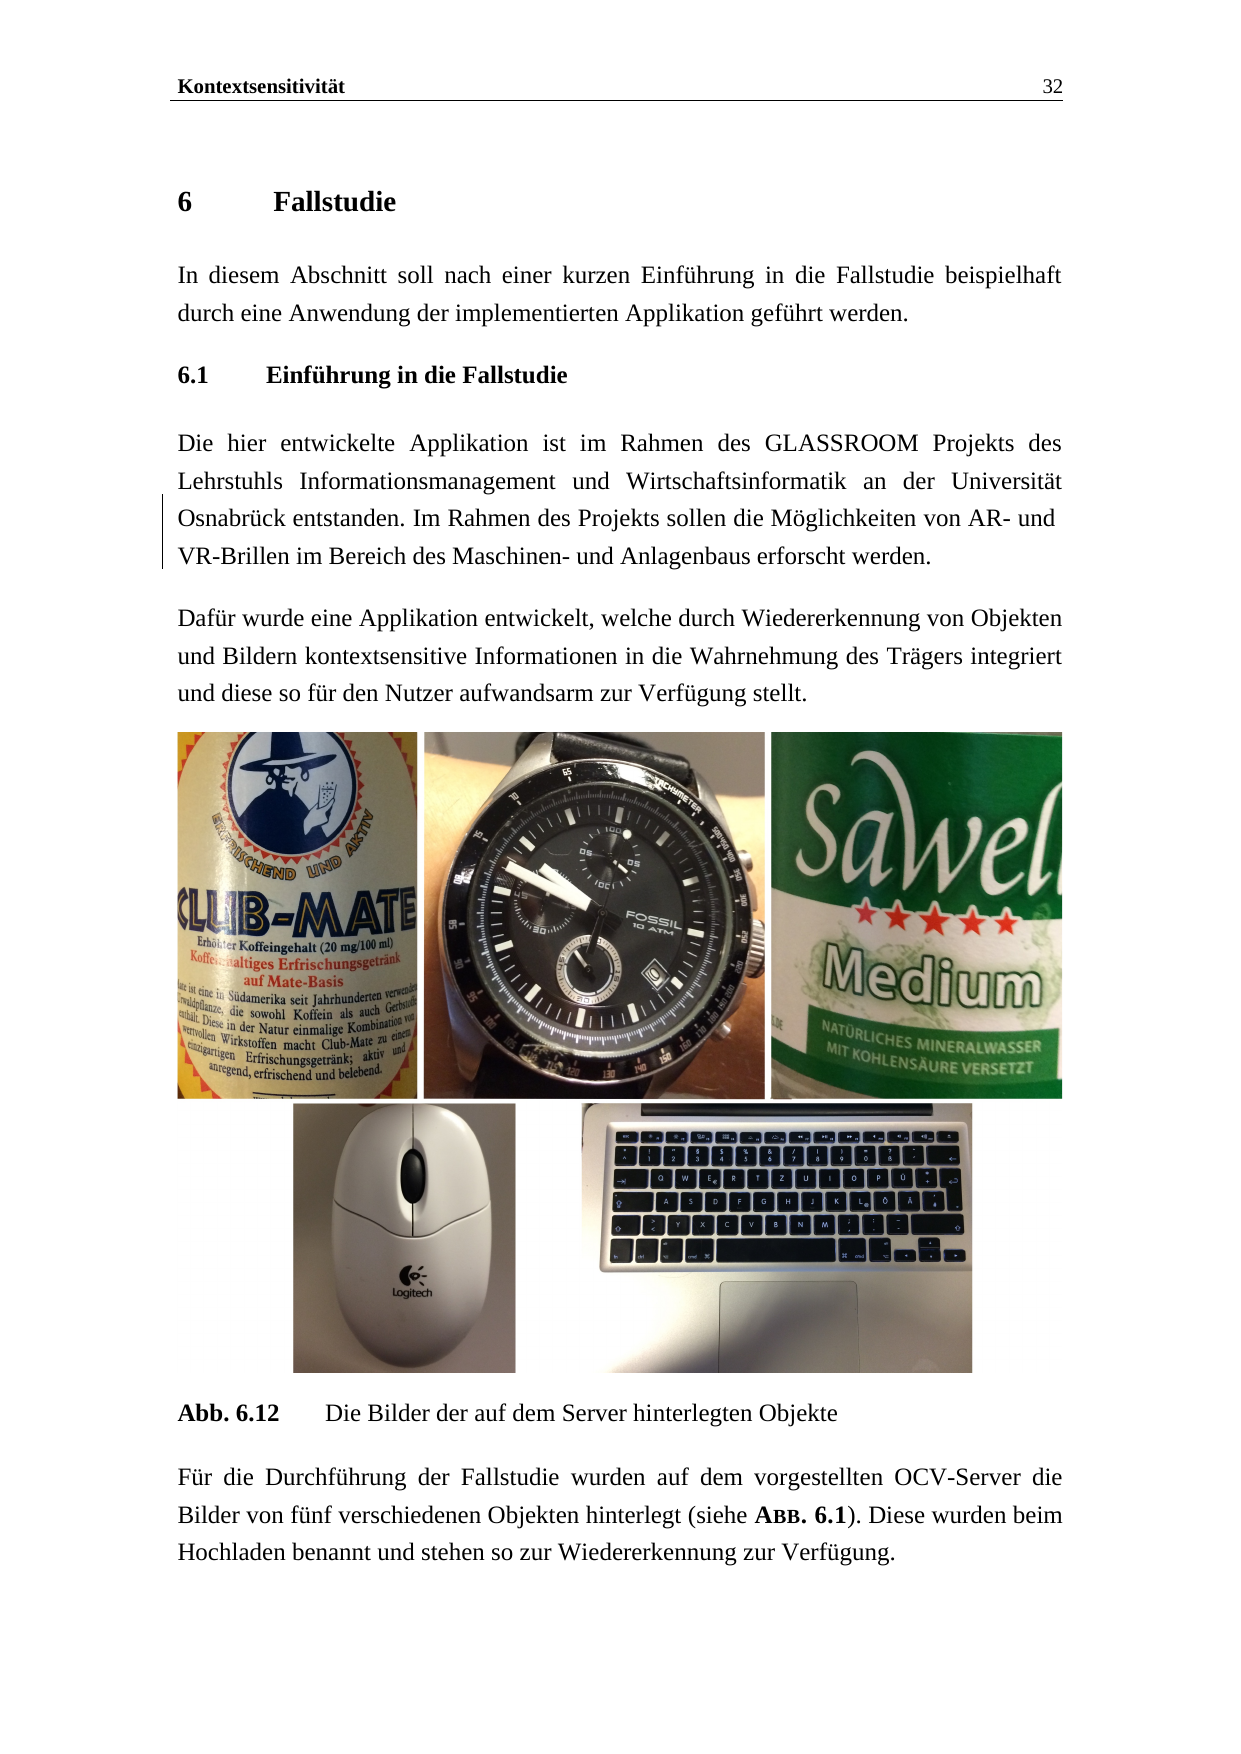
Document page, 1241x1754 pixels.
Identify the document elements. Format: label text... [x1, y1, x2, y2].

text Für die Durchführung der Fallstudie wurden auf dem vorgestellten OCV-Server die Bilder von fünf verschiedenen Objekten hinterlegt (siehe Abb. 6.1). Diese wurden beim Hochladen benannt und stehen so zur Wiedererkennung zur Verfügung. [177, 1453, 1063, 1566]
text Dafür wurde eine Applikation entwickelt, welche durch Wiedererkennung von Objekten und Bildern kontextsensitive Informationen in die Wahrnehmung des Trägers integriert und diese so für den Nutzer aufwandsarm zur Verfügung stellt. [177, 594, 1063, 707]
subtitle Fallstudie [177, 184, 1063, 218]
text Die hier entwickelte Applikation ist im Rahmen des GLASSROOM Projekts des Lehrstuhls Informationsmanagement und Wirtschaftsinformatik an der Universität Osnabrück entstanden. Im Rahmen des Projekts sollen die Möglichkeiten von AR- und VR-Brillen im Bereich des Maschinen- und Anlagenbaus erforscht werden. [177, 419, 1063, 569]
picture [177, 732, 1063, 1373]
subtitle Einführung in die Fallstudie [177, 360, 1063, 388]
text In diesem Abschnitt soll nach einer kurzen Einführung in die Fallstudie beispielhaft durch eine Anwendung der implementierten Applikation geführt werden. [177, 251, 1063, 326]
